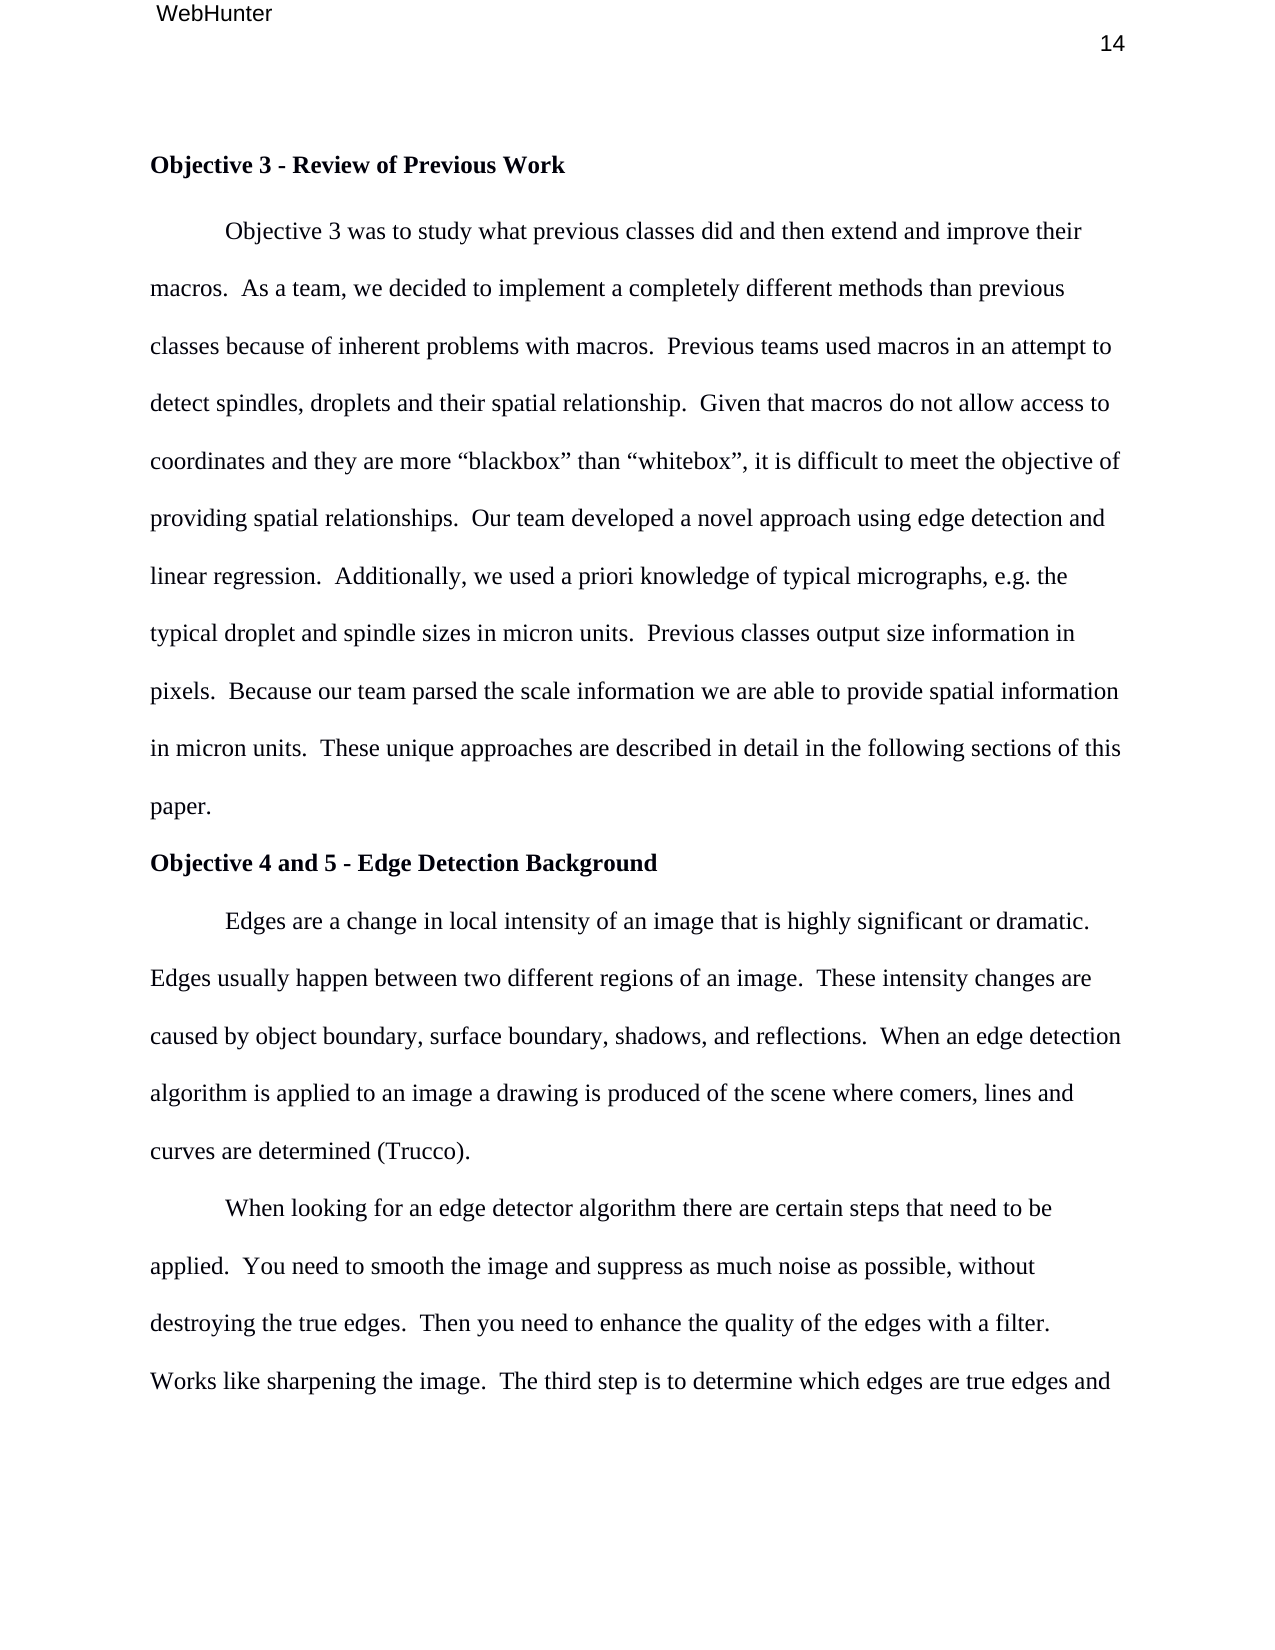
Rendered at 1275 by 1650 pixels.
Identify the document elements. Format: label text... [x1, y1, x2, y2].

text Edges are a change in local intensity of an image that is highly significant or dramatic. Edges usually happen between two different regions of an image. These intensity changes are caused by object boundary, surface boundary, shadows, and reflections. When an edge detection algorithm is applied to an image a drawing is produced of the scene where comers, lines and curves are determined (Trucco). [150, 906, 1125, 1165]
text Objective 3 - Review of Previous Work [150, 150, 1125, 179]
text Objective 4 and 5 - Edge Detection Background [150, 848, 1125, 877]
text Objective 3 was to study what previous classes did and then extend and improve their macros. As a team, we decided to implement a completely different methods than previous classes because of inherent problems with macros. Previous teams used macros in an attempt to detect spindles, droplets and their spatial relationship. Given that macros do not allow access to coordinates and they are more “blackbox” than “whitebox”, it is difficult to meet the objective of providing spatial relationships. Our team developed a novel approach using edge detection and linear regression. Additionally, we used a priori knowledge of typical micrographs, e.g. the typical droplet and spindle sizes in micron units. Previous classes output size information in pixels. Because our team parsed the scale information we are able to provide spatial information in micron units. These unique approaches are described in detail in the following sections of this paper. [150, 216, 1125, 820]
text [150, 1193, 1125, 1395]
